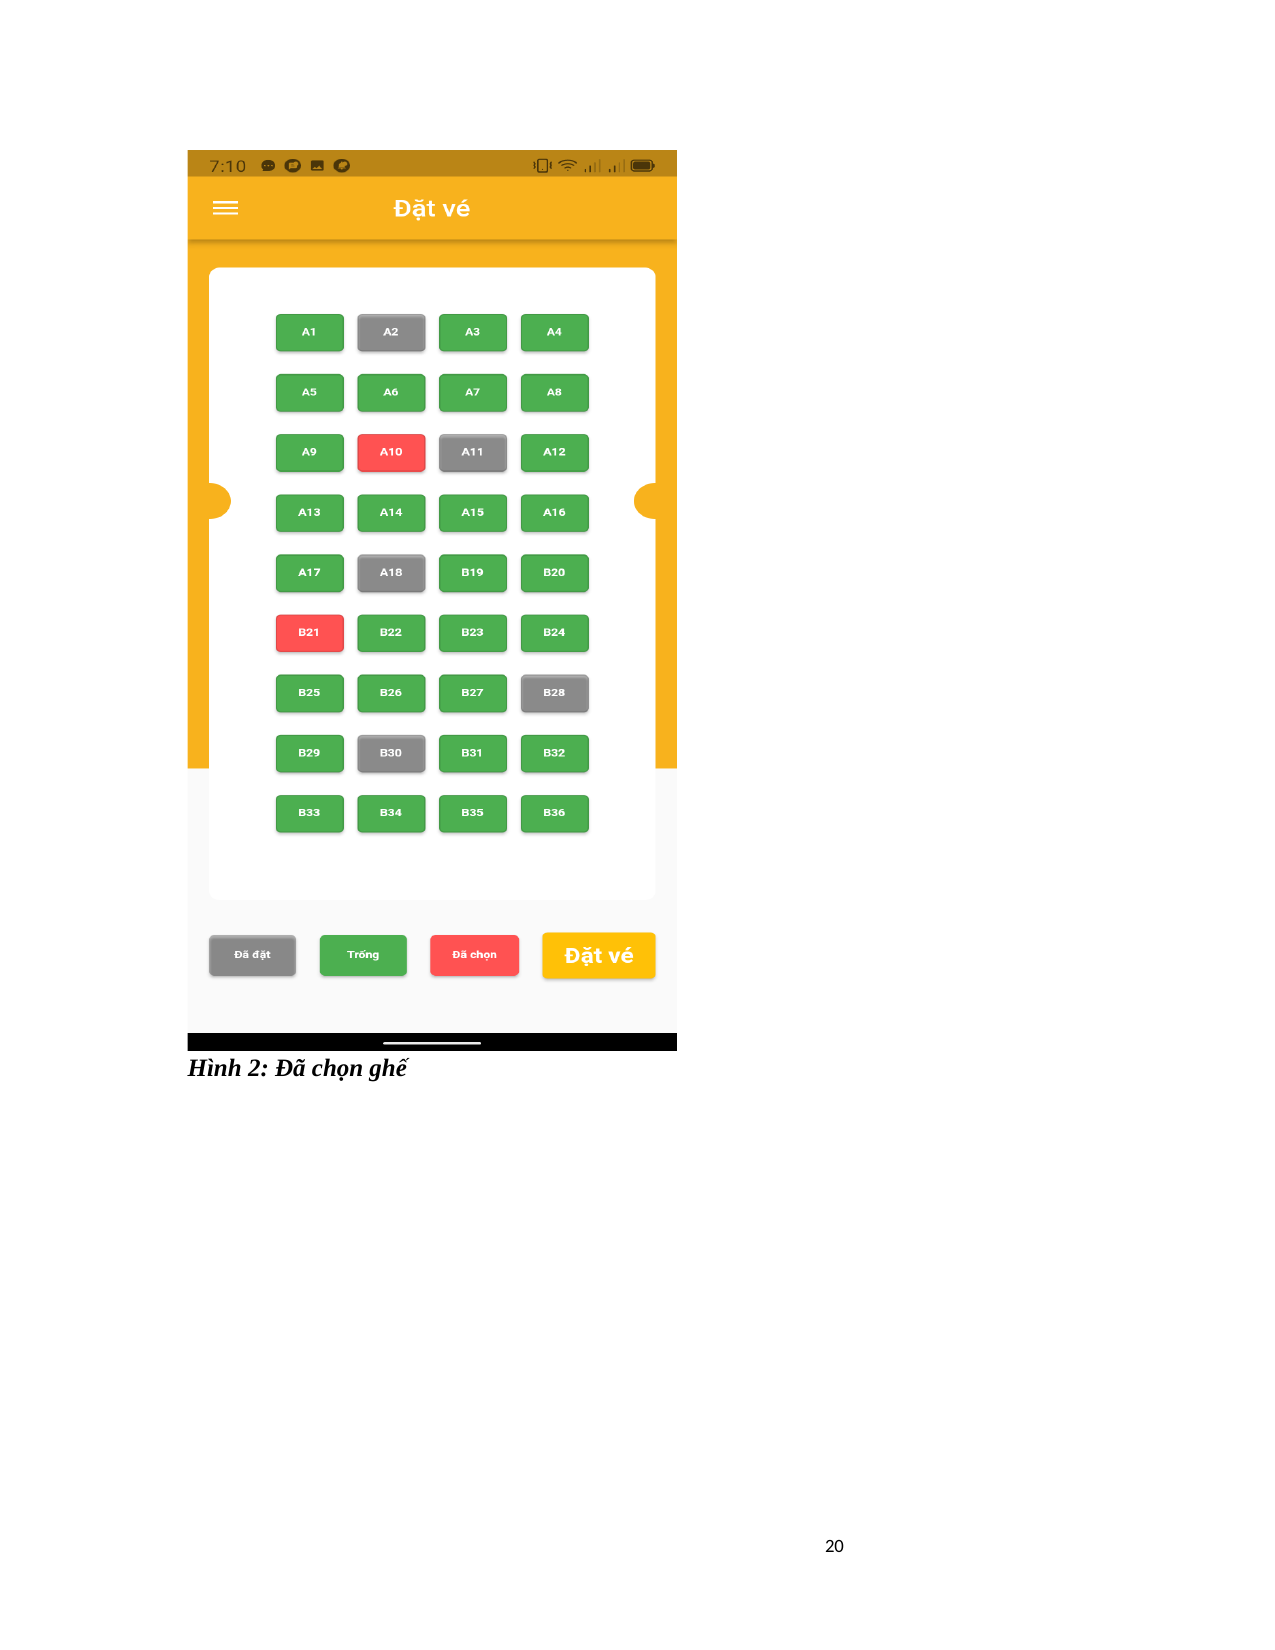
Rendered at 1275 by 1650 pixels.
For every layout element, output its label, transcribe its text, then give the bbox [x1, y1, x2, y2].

list Hình 2: Đã chọn ghế [187, 1053, 1125, 1082]
picture [187, 150, 677, 1051]
